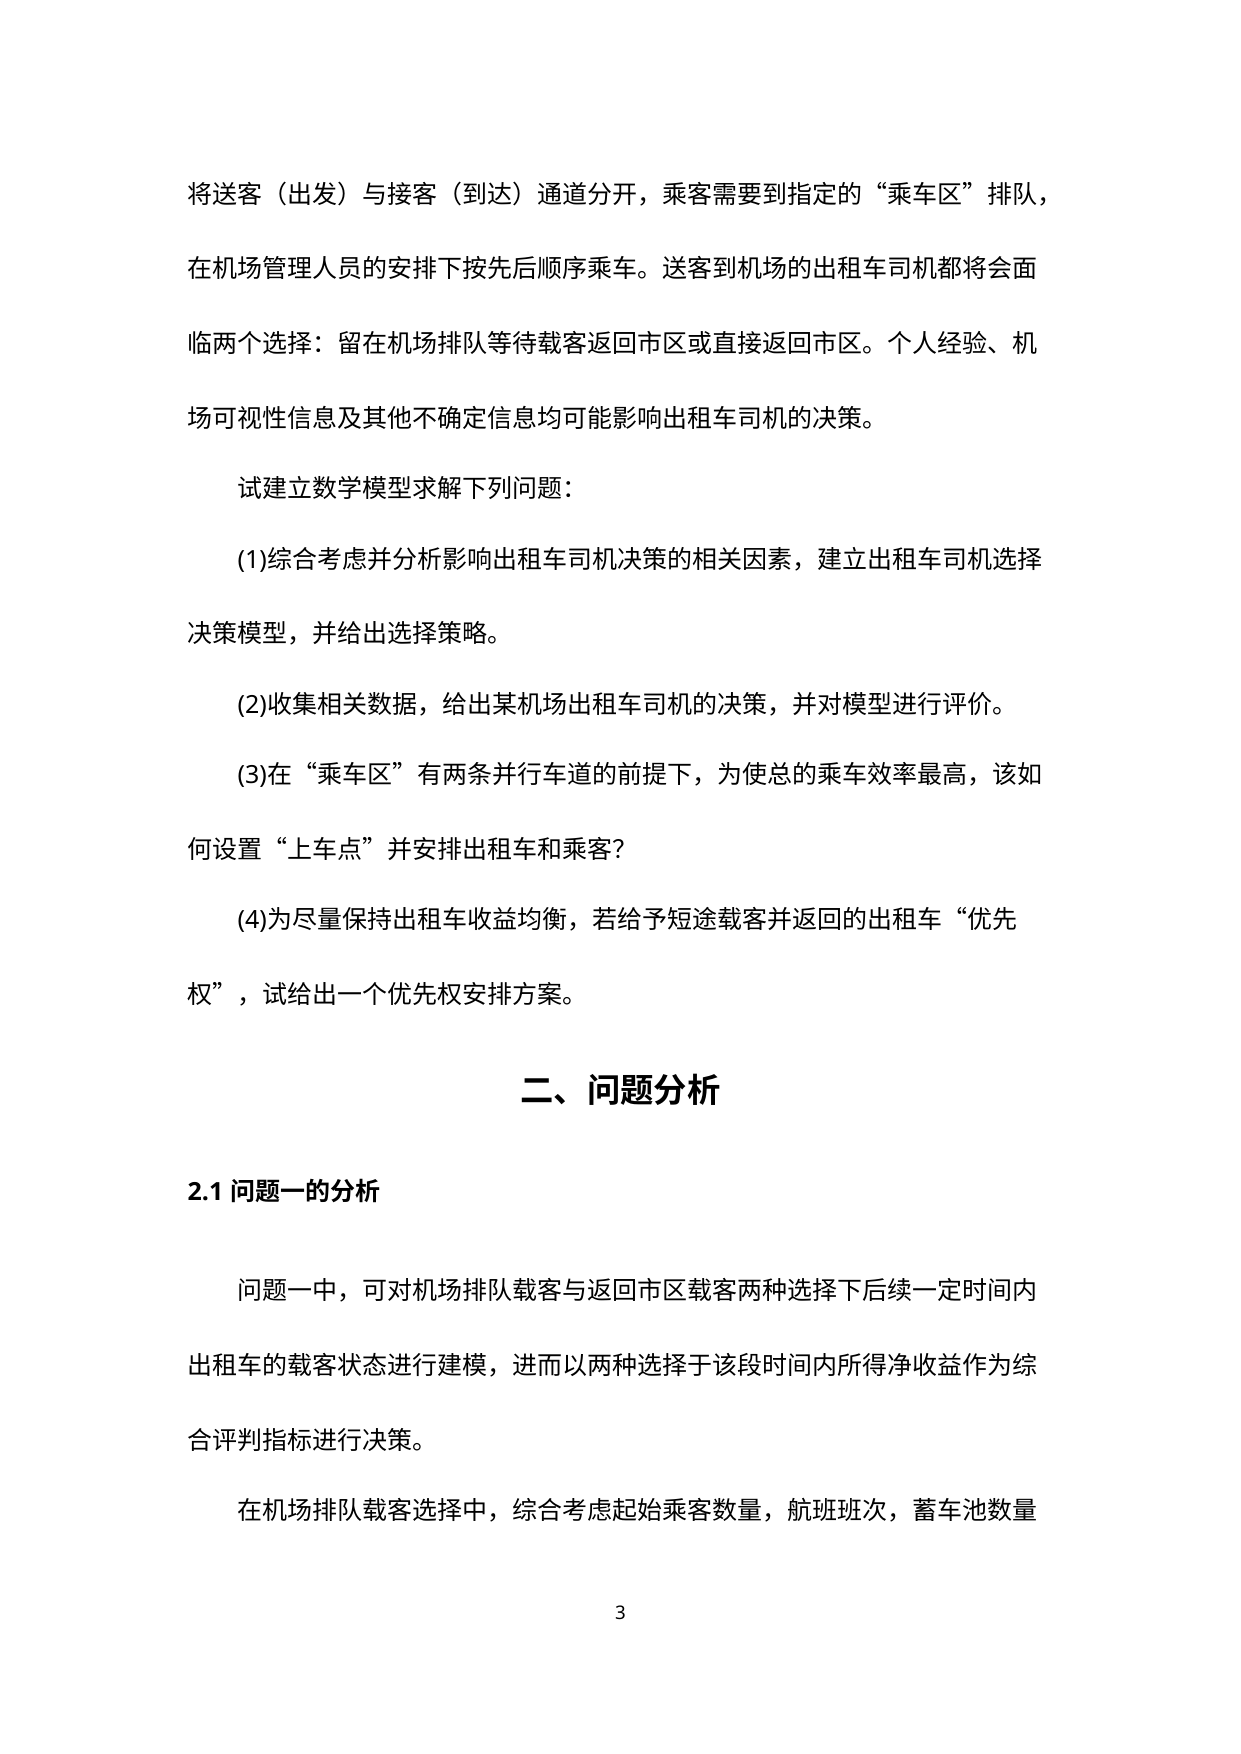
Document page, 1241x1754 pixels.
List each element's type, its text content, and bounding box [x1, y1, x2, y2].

text (2)收集相关数据，给出某机场出租车司机的决策，并对模型进行评价。 [187, 670, 1053, 735]
text (4)为尽量保持出租车收益均衡，若给予短途载客并返回的出租车“优先权”，试给出一个优先权安排方案。 [187, 885, 1053, 1025]
subtitle 二、问题分析 [187, 1055, 1053, 1120]
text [187, 160, 1053, 449]
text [187, 1476, 1053, 1541]
text 问题一中，可对机场排队载客与返回市区载客两种选择下后续一定时间内出租车的载客状态进行建模，进而以两种选择于该段时间内所得净收益作为综合评判指标进行决策。 [187, 1256, 1053, 1471]
text (1)综合考虑并分析影响出租车司机决策的相关因素，建立出租车司机选择决策模型，并给出选择策略。 [187, 525, 1053, 664]
text 试建立数学模型求解下列问题： [187, 454, 1053, 519]
subtitle 2.1 问题一的分析 [187, 1157, 1053, 1222]
text (3)在“乘车区”有两条并行车道的前提下，为使总的乘车效率最高，该如何设置“上车点”并安排出租车和乘客？ [187, 740, 1053, 880]
